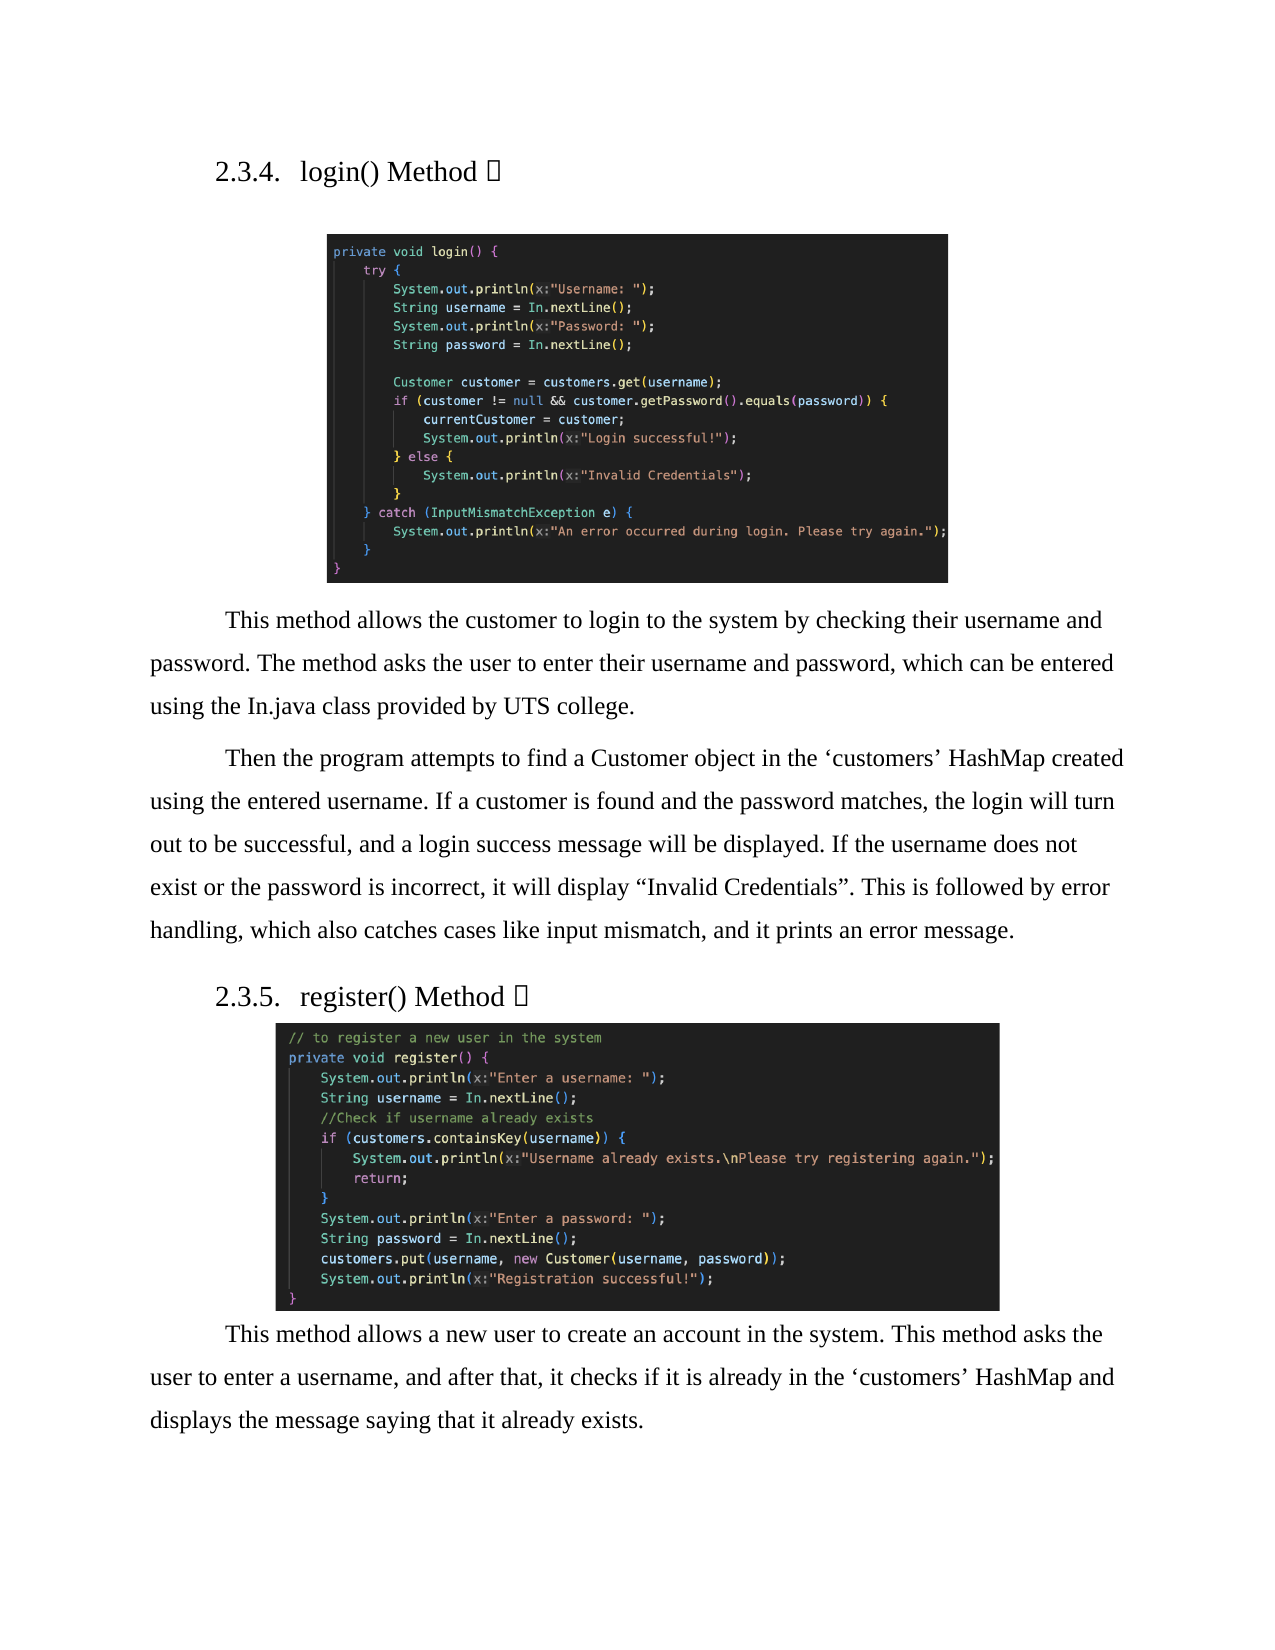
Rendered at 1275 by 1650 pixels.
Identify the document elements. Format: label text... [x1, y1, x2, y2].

text This method allows the customer to login to the system by checking their username and password. The method asks the user to enter their username and password, which can be entered using the In.java class provided by UTS college. [150, 605, 1125, 720]
picture [326, 234, 949, 583]
subtitle register() Method 👾 [215, 975, 1125, 1015]
text Then the program attempts to find a Customer object in the ‘customers’ HashMap created using the entered username. If a customer is found and the password matches, the login will turn out to be successful, and a login success message will be displayed. If the username does not exist or the password is incorrect, it will display “Invalid Credentials”. This is followed by error handling, which also catches cases like input mismatch, and it prints an error message. [150, 743, 1125, 944]
subtitle login() Method 👾 [215, 150, 1125, 190]
text This method allows a new user to create an account in the system. This method asks the user to enter a username, and after that, it checks if it is already in the ‘customers’ HashMap and displays the message saying that it already exists. [150, 1319, 1125, 1434]
picture [275, 1023, 1000, 1311]
